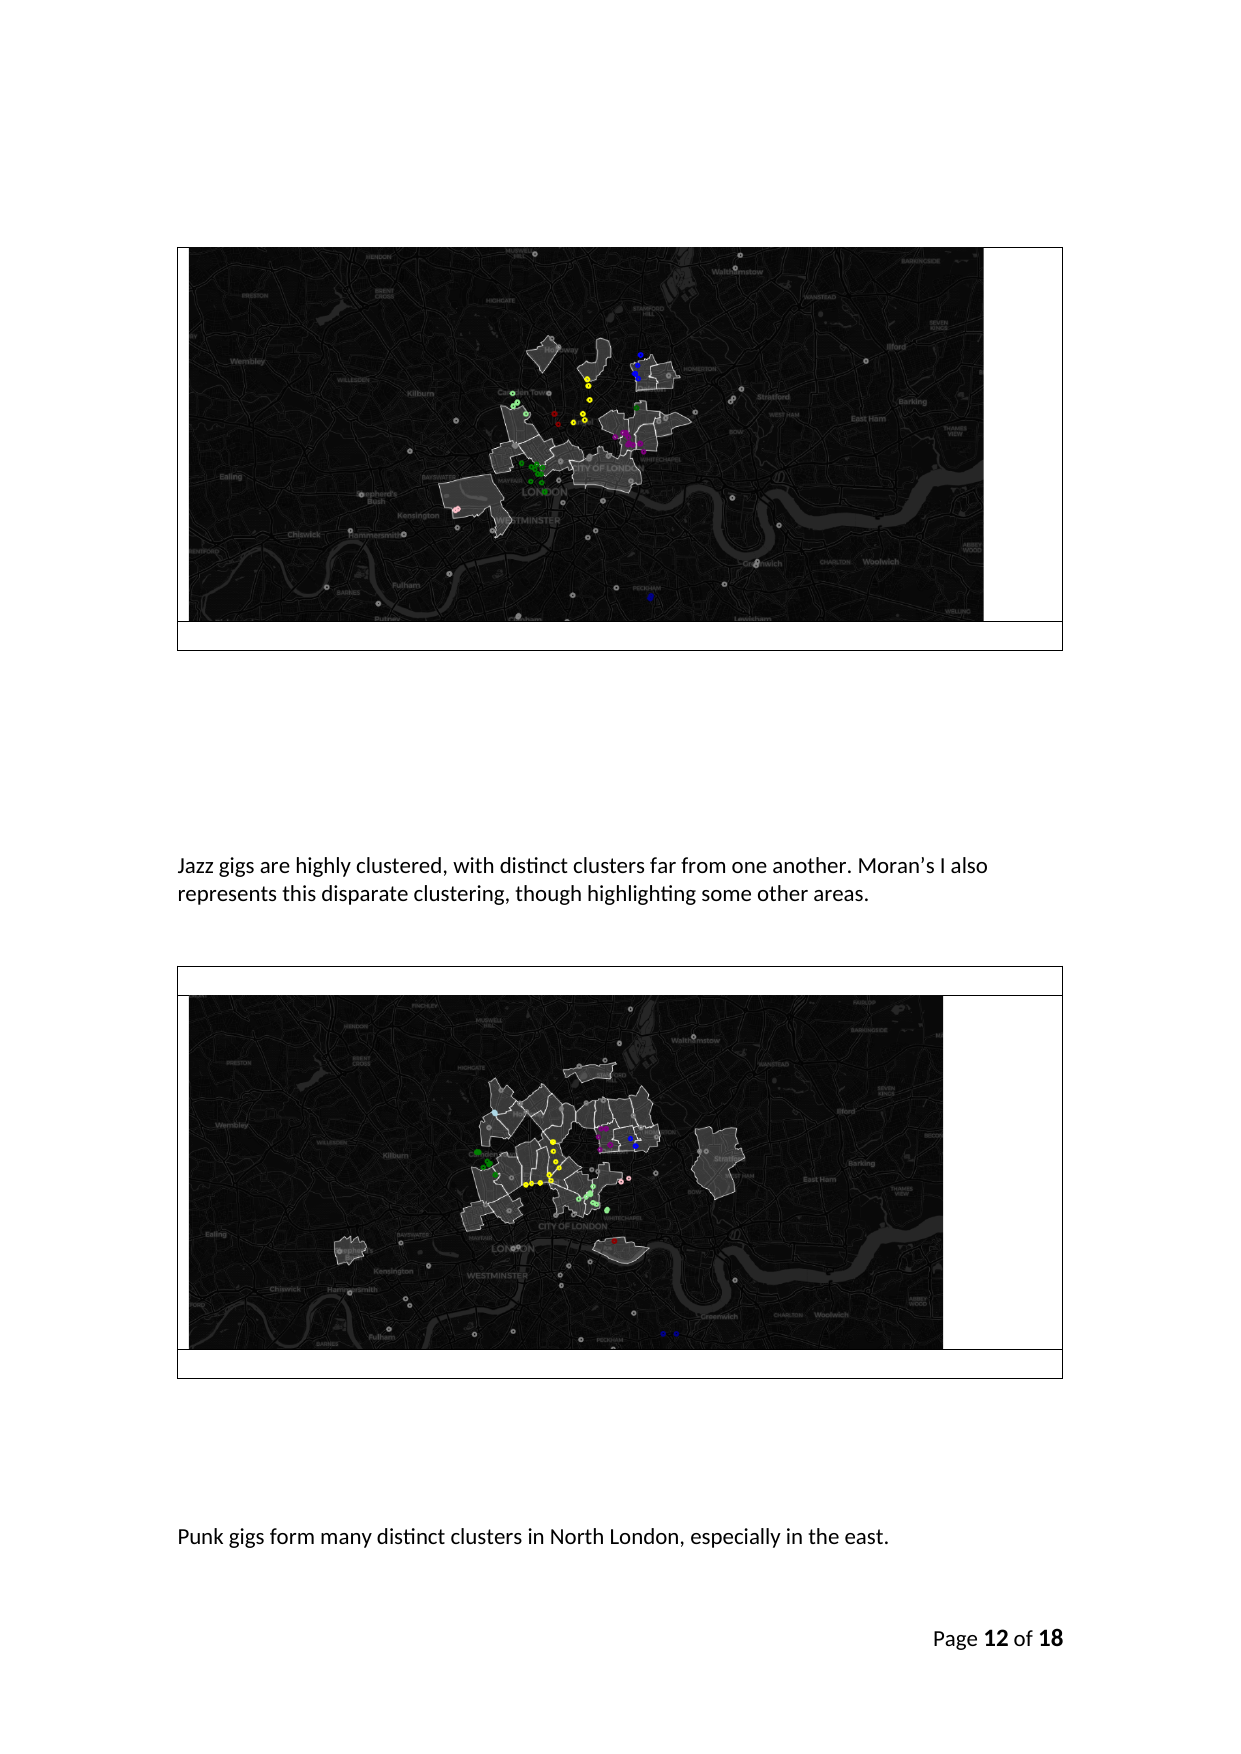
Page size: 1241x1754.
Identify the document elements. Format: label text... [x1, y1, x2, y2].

table_cell [944, 996, 1062, 1348]
table_cell [984, 248, 1062, 621]
table_cell [178, 996, 188, 1348]
table_cell [178, 248, 188, 621]
table_cell [178, 622, 1062, 650]
picture [188, 995, 944, 1349]
text Jazz gigs are highly clustered, with distinct clusters far from one another. Moran’s I also represents this disparate clustering, though highlighting some other areas. [177, 852, 1063, 908]
text Punk gigs form many distinct clusters in North London, especially in the east. [177, 1522, 1063, 1550]
picture [188, 247, 984, 621]
table_cell [178, 1350, 1062, 1377]
table_header [178, 967, 1062, 994]
